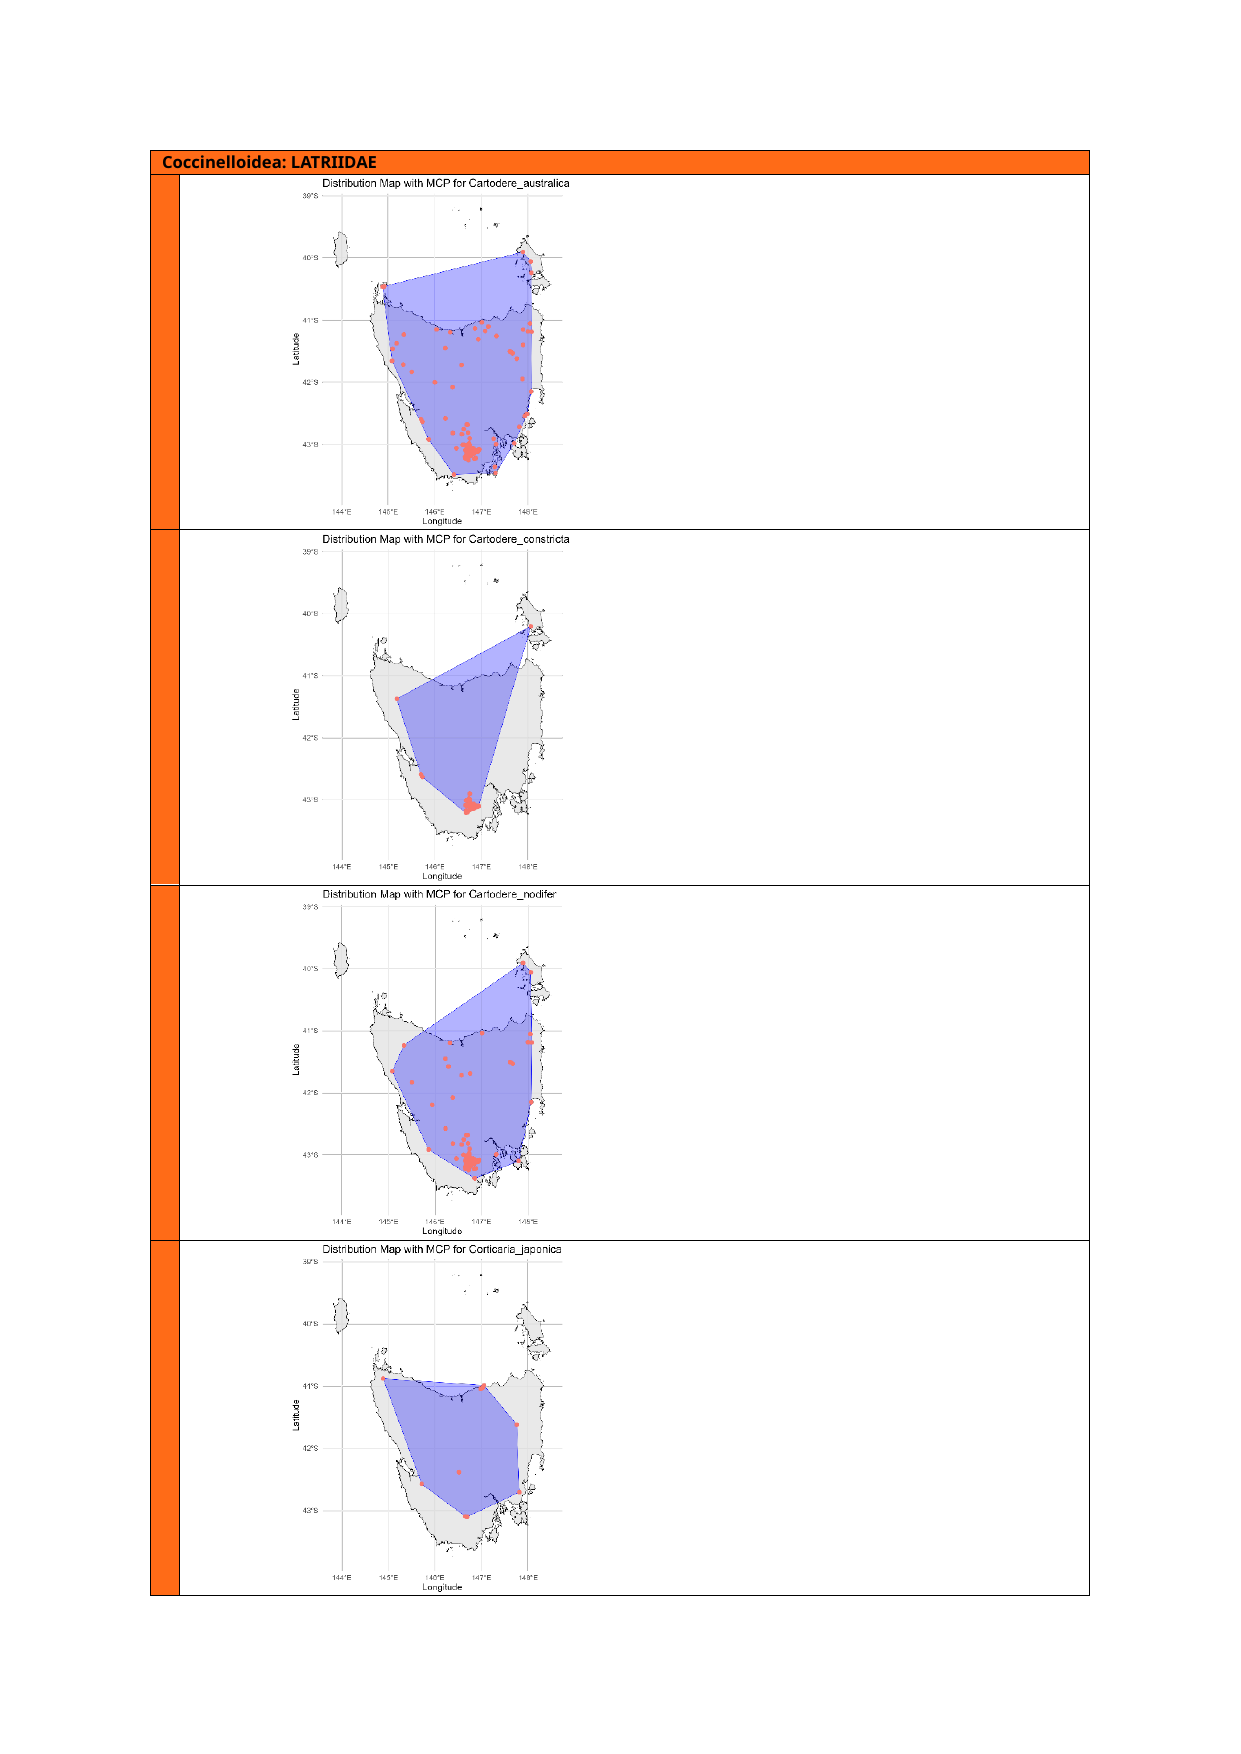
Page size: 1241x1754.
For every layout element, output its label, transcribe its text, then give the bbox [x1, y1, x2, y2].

table_cell [664, 530, 1089, 884]
table_cell [180, 175, 190, 529]
table_cell [180, 886, 190, 1240]
picture [190, 174, 664, 1240]
table_cell [151, 530, 179, 884]
table_cell [664, 175, 1089, 529]
table_cell [664, 886, 1089, 1240]
table_cell [664, 1241, 1089, 1595]
table_cell [151, 886, 179, 1240]
table_cell [180, 530, 190, 884]
table_header Coccinelloidea: LATRIIDAE [151, 151, 1089, 174]
picture [190, 1241, 664, 1596]
table_cell [151, 1241, 179, 1595]
table_cell [180, 1241, 190, 1595]
table_cell [151, 175, 179, 529]
